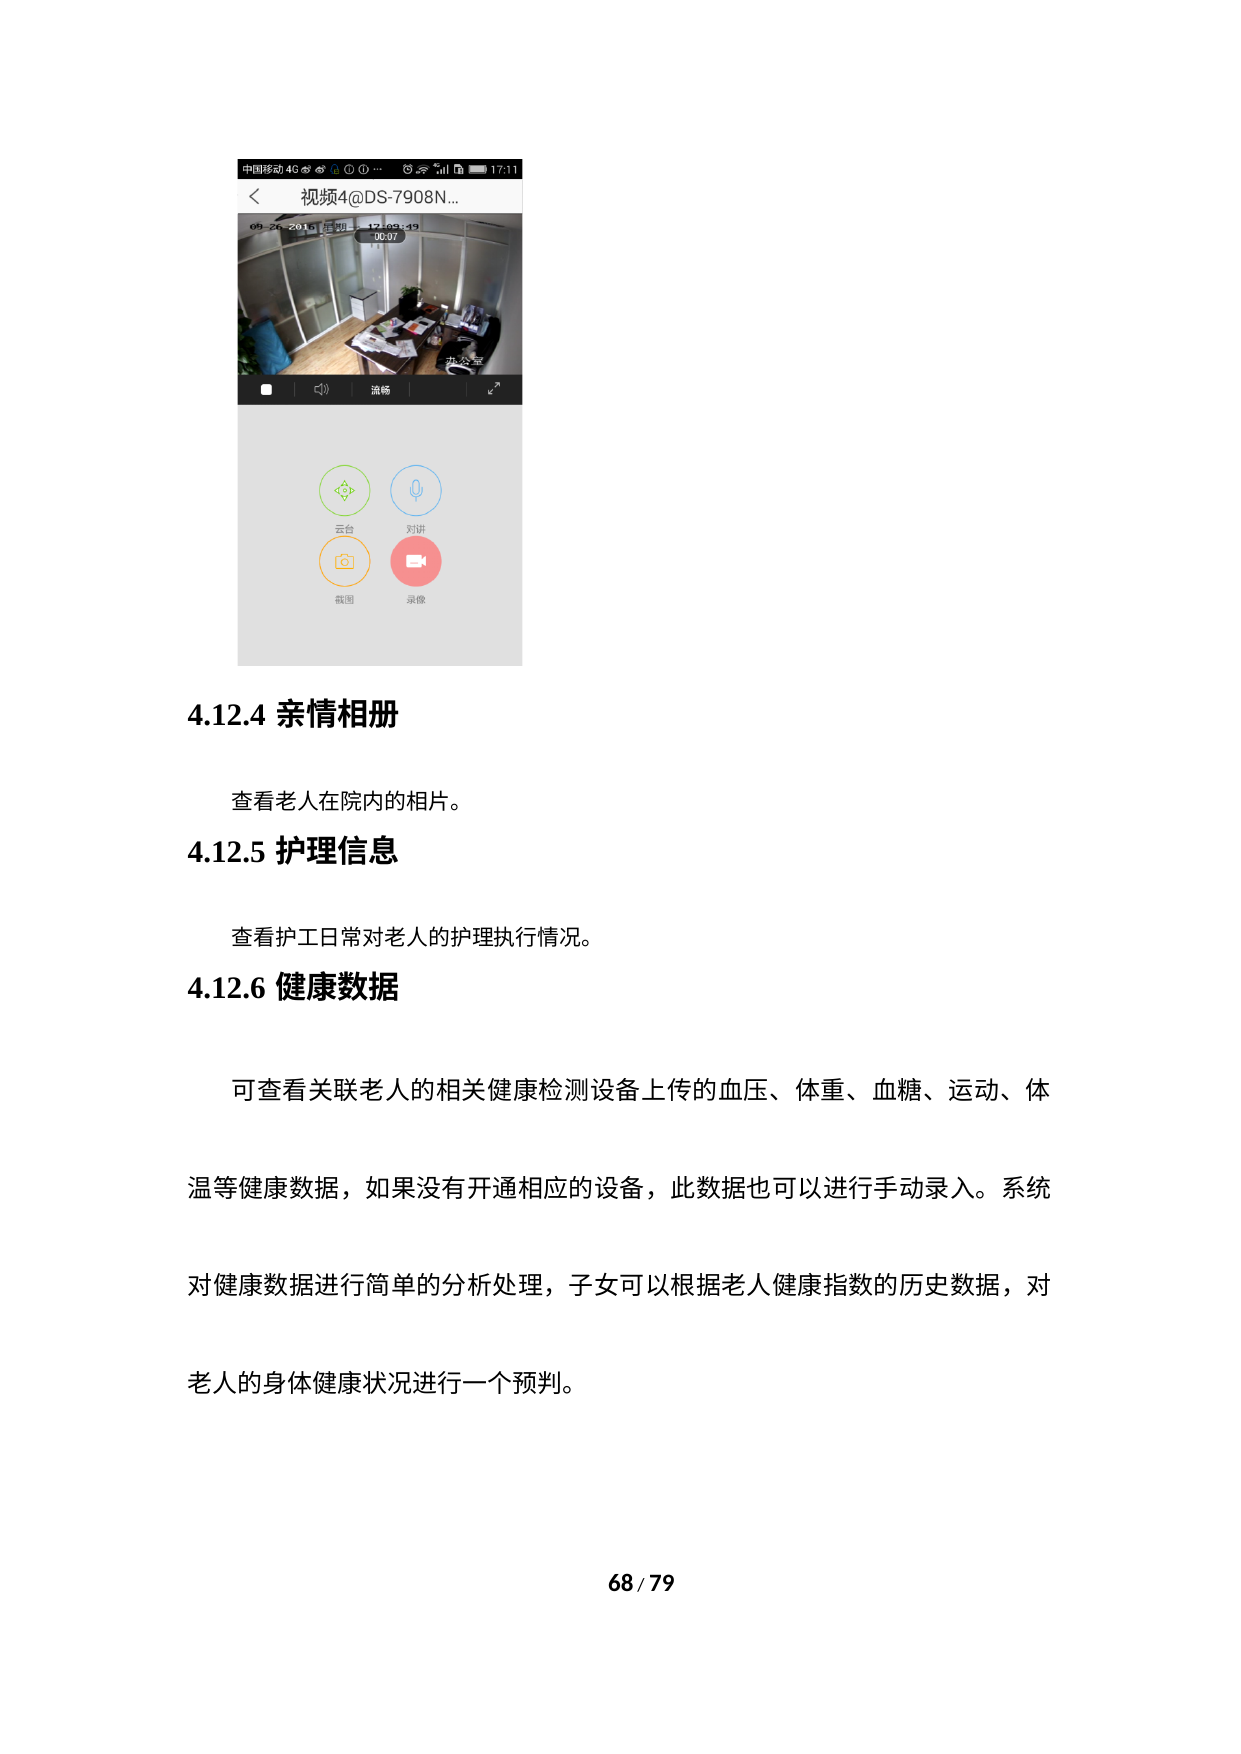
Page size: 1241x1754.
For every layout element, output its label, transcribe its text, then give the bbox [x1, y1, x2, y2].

picture [237, 159, 523, 666]
text 查看护工日常对老人的护理执行情况。 [187, 920, 1053, 952]
text 可查看关联老人的相关健康检测设备上传的血压、体重、血糖、运动、体温等健康数据，如果没有开通相应的设备，此数据也可以进行手动录入。系统对健康数据进行简单的分析处理，子女可以根据老人健康指数的历史数据，对老人的身体健康状况进行一个预判。 [187, 1056, 1053, 1414]
text 查看老人在院内的相片。 [187, 783, 1053, 816]
subtitle 护理信息 [187, 816, 1053, 881]
subtitle 亲情相册 [187, 679, 1053, 744]
subtitle 健康数据 [187, 952, 1053, 1017]
